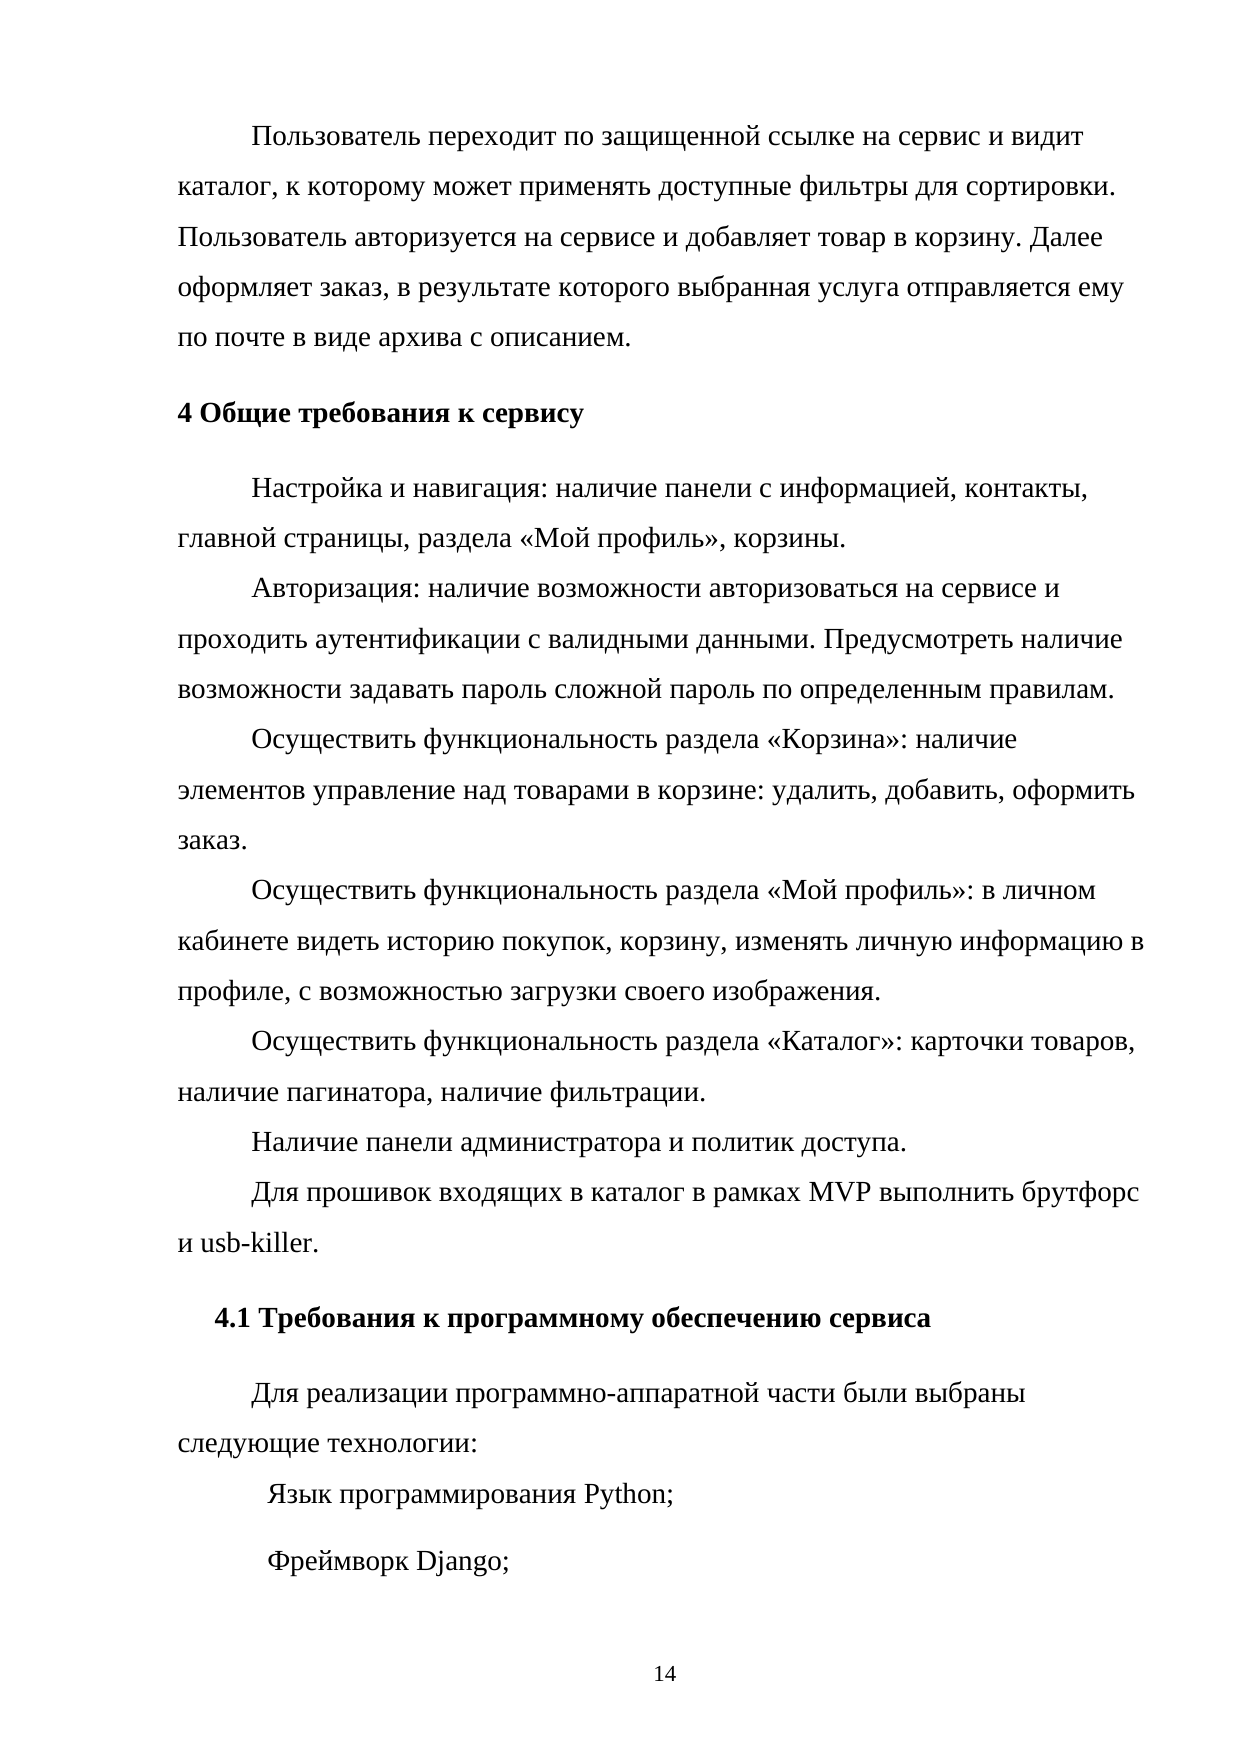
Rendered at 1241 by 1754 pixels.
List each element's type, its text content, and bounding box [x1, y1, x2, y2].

text Осуществить функциональность раздела «Мой профиль»: в личном кабинете видеть историю покупок, корзину, изменять личную информацию в профиле, с возможностью загрузки своего изображения. [177, 872, 1152, 1007]
list Требования к программному обеспечению сервиса [214, 1300, 1152, 1333]
text Общие требования к сервису [177, 395, 1152, 428]
text Для реализации программно-аппаратной части были выбраны следующие технологии: [177, 1375, 1152, 1459]
text Наличие панели администратора и политик доступа. [177, 1124, 1152, 1158]
text Фреймворк Django; [267, 1543, 1152, 1576]
text Язык программирования Python; [267, 1476, 1152, 1509]
text Пользователь переходит по защищенной ссылке на сервис и видит каталог, к которому может применять доступные фильтры для сортировки. Пользователь авторизуется на сервисе и добавляет товар в корзину. Далее оформляет заказ, в результате которого выбранная услуга отправляется ему по почте в виде архива с описанием. [177, 118, 1152, 353]
text Осуществить функциональность раздела «Корзина»: наличие элементов управление над товарами в корзине: удалить, добавить, оформить заказ. [177, 722, 1152, 856]
text Настройка и навигация: наличие панели с информацией, контакты, главной страницы, раздела «Мой профиль», корзины. [177, 470, 1152, 554]
text Авторизация: наличие возможности авторизоваться на сервисе и проходить аутентификации с валидными данными. Предусмотреть наличие возможности задавать пароль сложной пароль по определенным правилам. [177, 571, 1152, 705]
text Для прошивок входящих в каталог в рамках MVP выполнить брутфорс и usb-killer. [177, 1174, 1152, 1258]
text Осуществить функциональность раздела «Каталог»: карточки товаров, наличие пагинатора, наличие фильтрации. [177, 1023, 1152, 1107]
